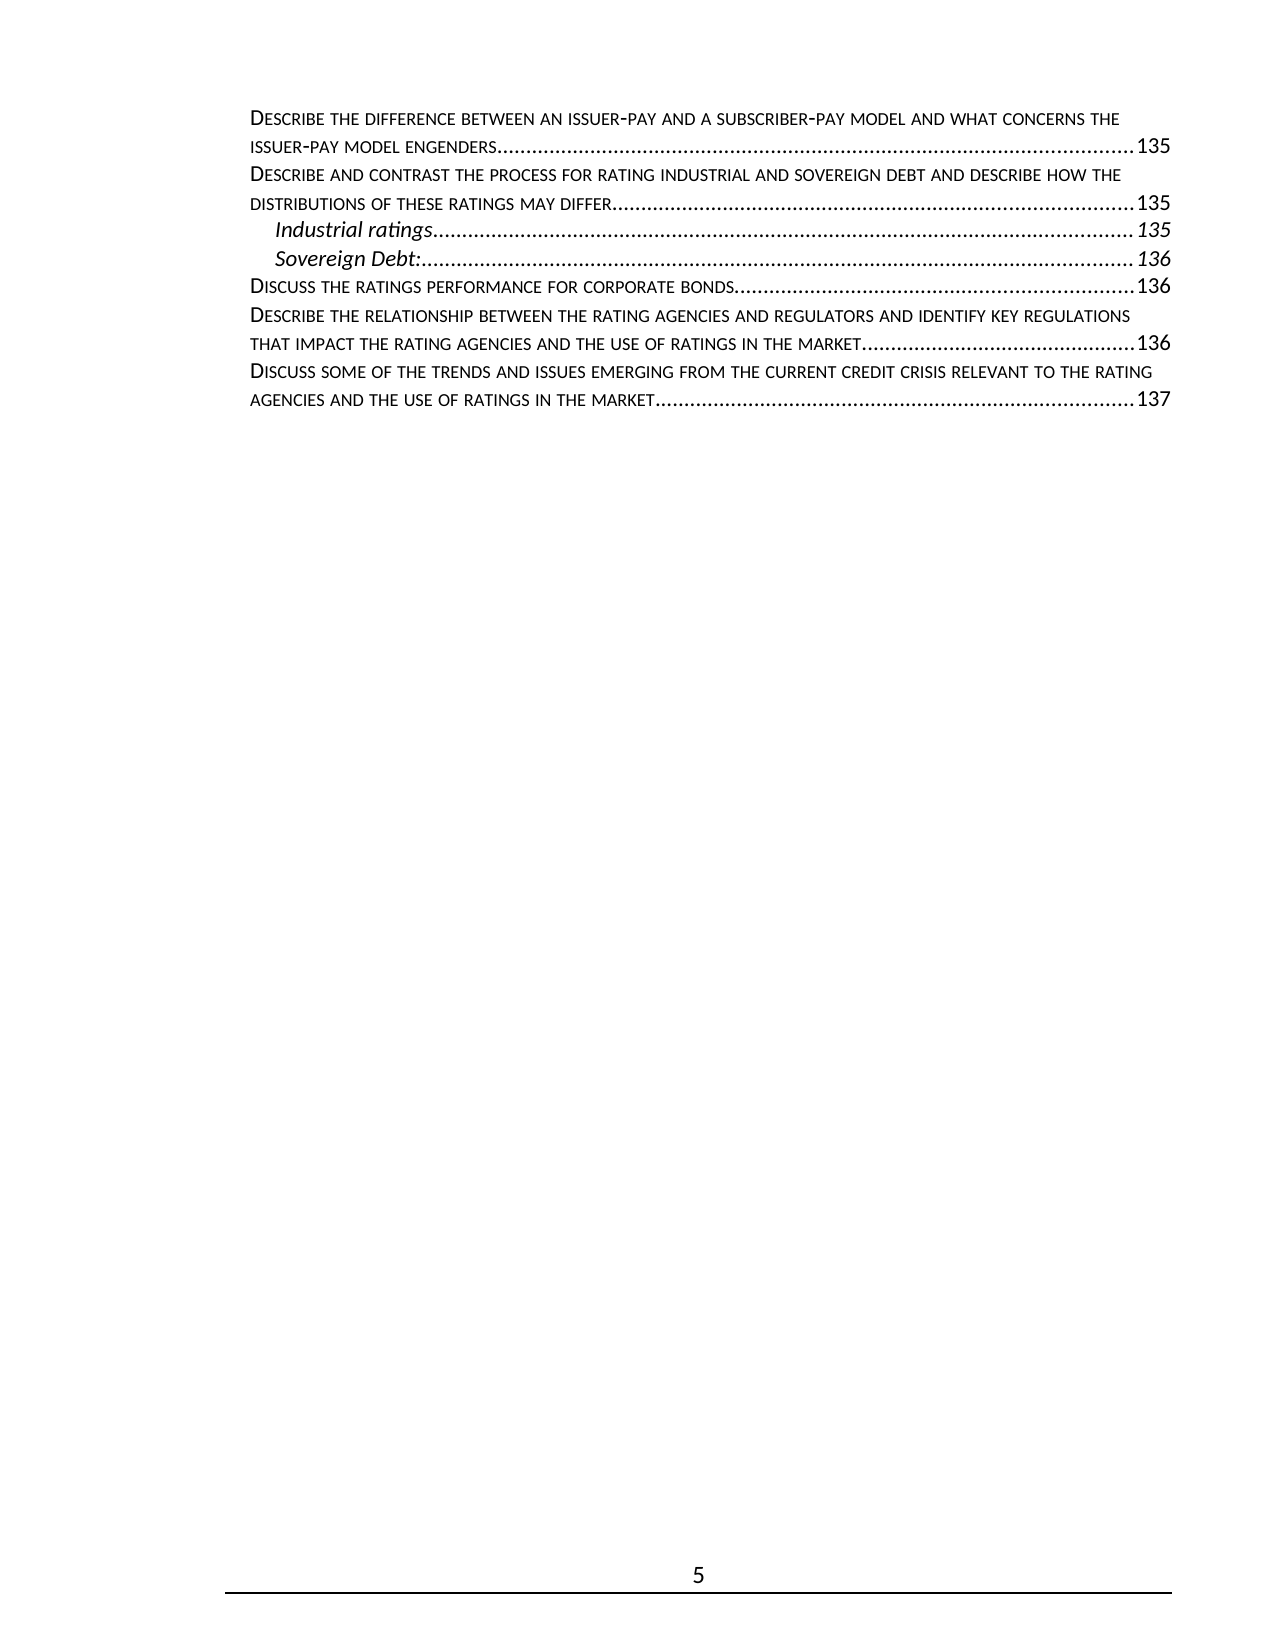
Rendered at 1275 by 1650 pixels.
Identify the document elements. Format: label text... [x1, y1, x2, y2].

text Discuss some of the trends and issues emerging from the current credit crisis relevant to the rating agencies and the use of ratings in the market. 137 [250, 356, 1172, 412]
text Describe the relationship between the rating agencies and regulators and identify key regulations that impact the rating agencies and the use of ratings in the market 136 [250, 300, 1172, 356]
text Describe the difference between an issuer‐pay and a subscriber‐pay model and what concerns the issuer‐pay model engenders. 135 [250, 103, 1172, 159]
text Describe and contrast the process for rating industrial and sovereign debt and describe how the distributions of these ratings may differ. 135 [250, 159, 1172, 216]
text Discuss the ratings performance for corporate bonds 136 [250, 272, 1172, 300]
text Industrial ratings 135 [275, 216, 1172, 244]
text Sovereign Debt: 136 [275, 244, 1172, 272]
